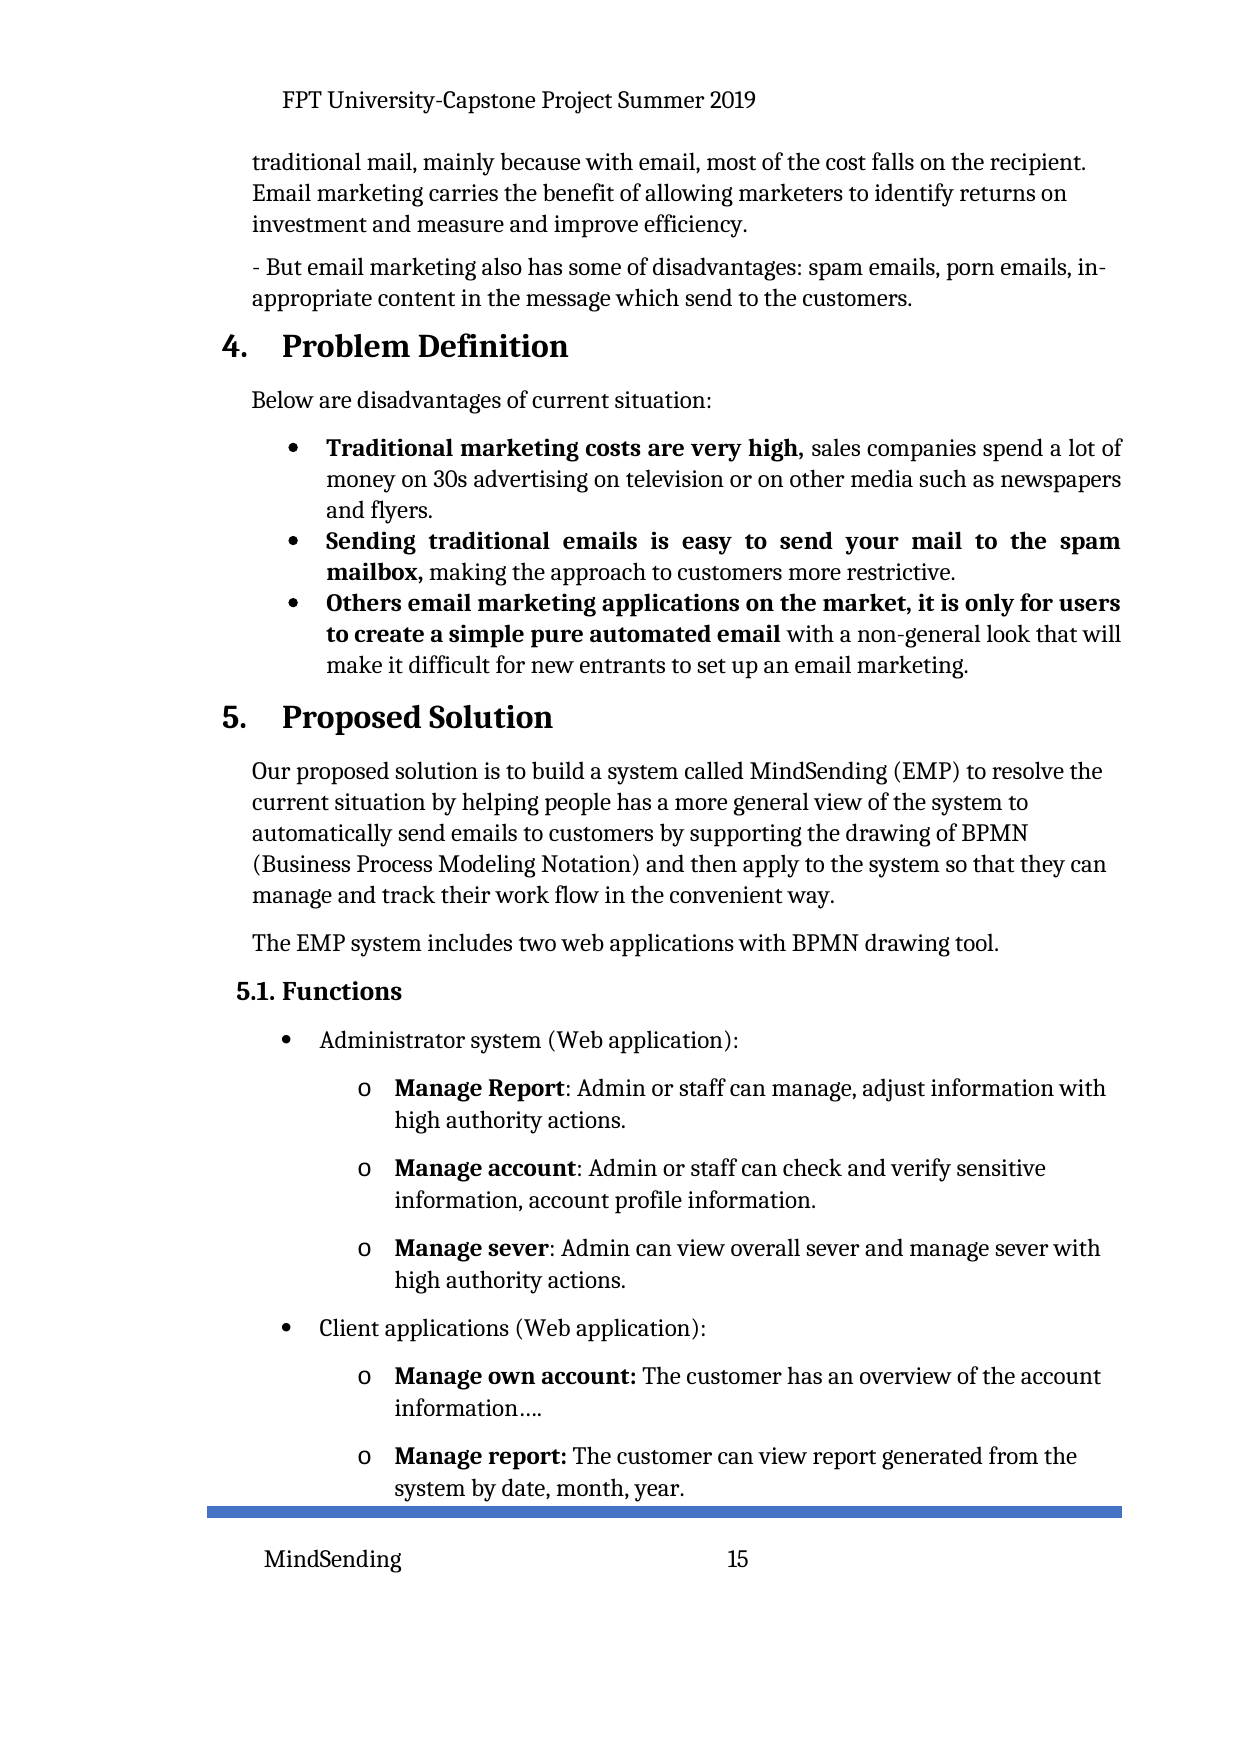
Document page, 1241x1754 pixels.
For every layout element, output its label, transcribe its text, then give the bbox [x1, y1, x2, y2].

list Manage account: Admin or staff can check and verify sensitive information, account profile information. [357, 1154, 1122, 1215]
list Sending traditional emails is easy to send your mail to the spam mailbox, making the approach to customers more restrictive. [289, 527, 1122, 587]
list Manage Report: Admin or staff can manage, adjust information with high authority actions. [357, 1074, 1122, 1135]
text The EMP system includes two web applications with BPMN drawing tool. [252, 928, 1122, 957]
text Our proposed solution is to build a system called MindSending (EMP) to resolve the current situation by helping people has a more general view of the system to automatically send emails to customers by supporting the drawing of BPMN (Business Process Modeling Notation) and then apply to the system so that they can manage and track their work flow in the convenient way. [252, 757, 1122, 909]
text Below are disadvantages of current situation: [251, 386, 1122, 415]
list Manage own account: The customer has an overview of the account information…. [357, 1362, 1122, 1423]
list Administrator system (Web application): [282, 1026, 1122, 1055]
list Others email marketing applications on the market, it is only for users to create a simple pure automated email with a non-general look that will make it difficult for new entrants to set up an email marketing. [289, 589, 1122, 680]
list Client applications (Web application): [282, 1314, 1122, 1343]
list Traditional marketing costs are very high, sales companies spend a lot of money on 30s advertising on television or on other media such as newspapers and flyers. [289, 434, 1122, 524]
list Manage sever: Admin can view overall sever and manage sever with high authority actions. [357, 1234, 1122, 1295]
list Manage report: The customer can view report generated from the system by date, month, year. [357, 1442, 1122, 1503]
subtitle Functions [206, 976, 1122, 1007]
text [252, 148, 1122, 238]
text - But email marketing also has some of disadvantages: spam emails, porn emails, in-appropriate content in the message which send to the customers. [252, 253, 1122, 313]
subtitle Proposed Solution [207, 699, 1122, 737]
subtitle Problem Definition [207, 328, 1122, 366]
